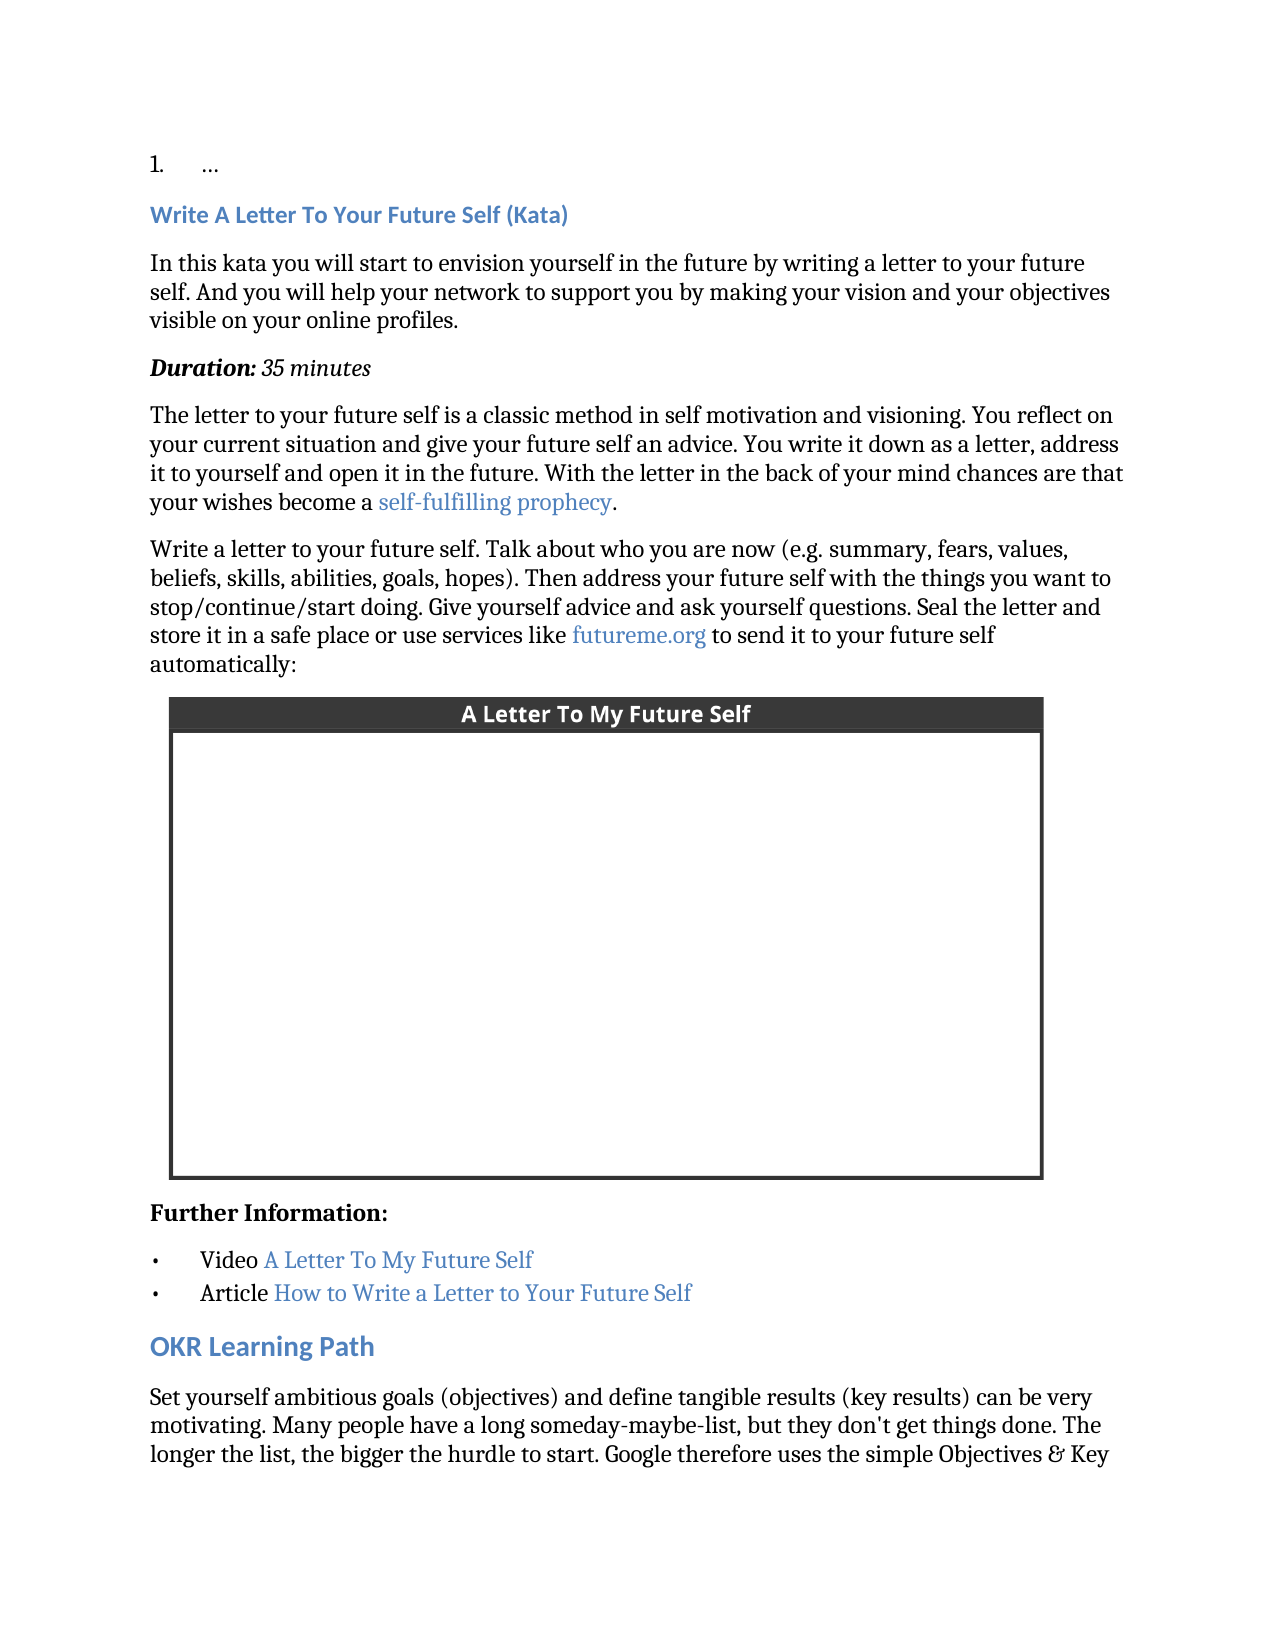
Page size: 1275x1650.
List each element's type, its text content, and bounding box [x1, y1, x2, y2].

list Video A Letter To My Future Self [150, 1246, 1125, 1275]
list … [150, 150, 1125, 179]
picture [168, 697, 1044, 1180]
subtitle OKR Learning Path [150, 1328, 1125, 1364]
subtitle Write A Letter To Your Future Self (Kata) [150, 199, 1125, 230]
list Article How to Write a Letter to Your Future Self [150, 1279, 1125, 1307]
text In this kata you will start to envision yourself in the future by writing a letter to your future self. And you will help your network to support you by making your vision and your objectives visible on your online profiles. [150, 249, 1125, 335]
text The letter to your future self is a classic method in self motivation and visioning. You reflect on your current situation and give your future self an advice. You write it down as a letter, address it to yourself and open it in the future. With the letter in the back of your mind chances are that your wishes become a self-fulfilling prophecy. [150, 401, 1125, 516]
text Further Information: [150, 1199, 1125, 1227]
text Duration: 35 minutes [150, 354, 1125, 383]
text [150, 1383, 1125, 1469]
text Write a letter to your future self. Talk about who you are now (e.g. summary, fears, values, beliefs, skills, abilities, goals, hopes). Then address your future self with the things you want to stop/continue/start doing. Give yourself advice and ask yourself questions. Seal the letter and store it in a safe place or use services like futureme.org to send it to your future self automatically: [150, 535, 1125, 679]
